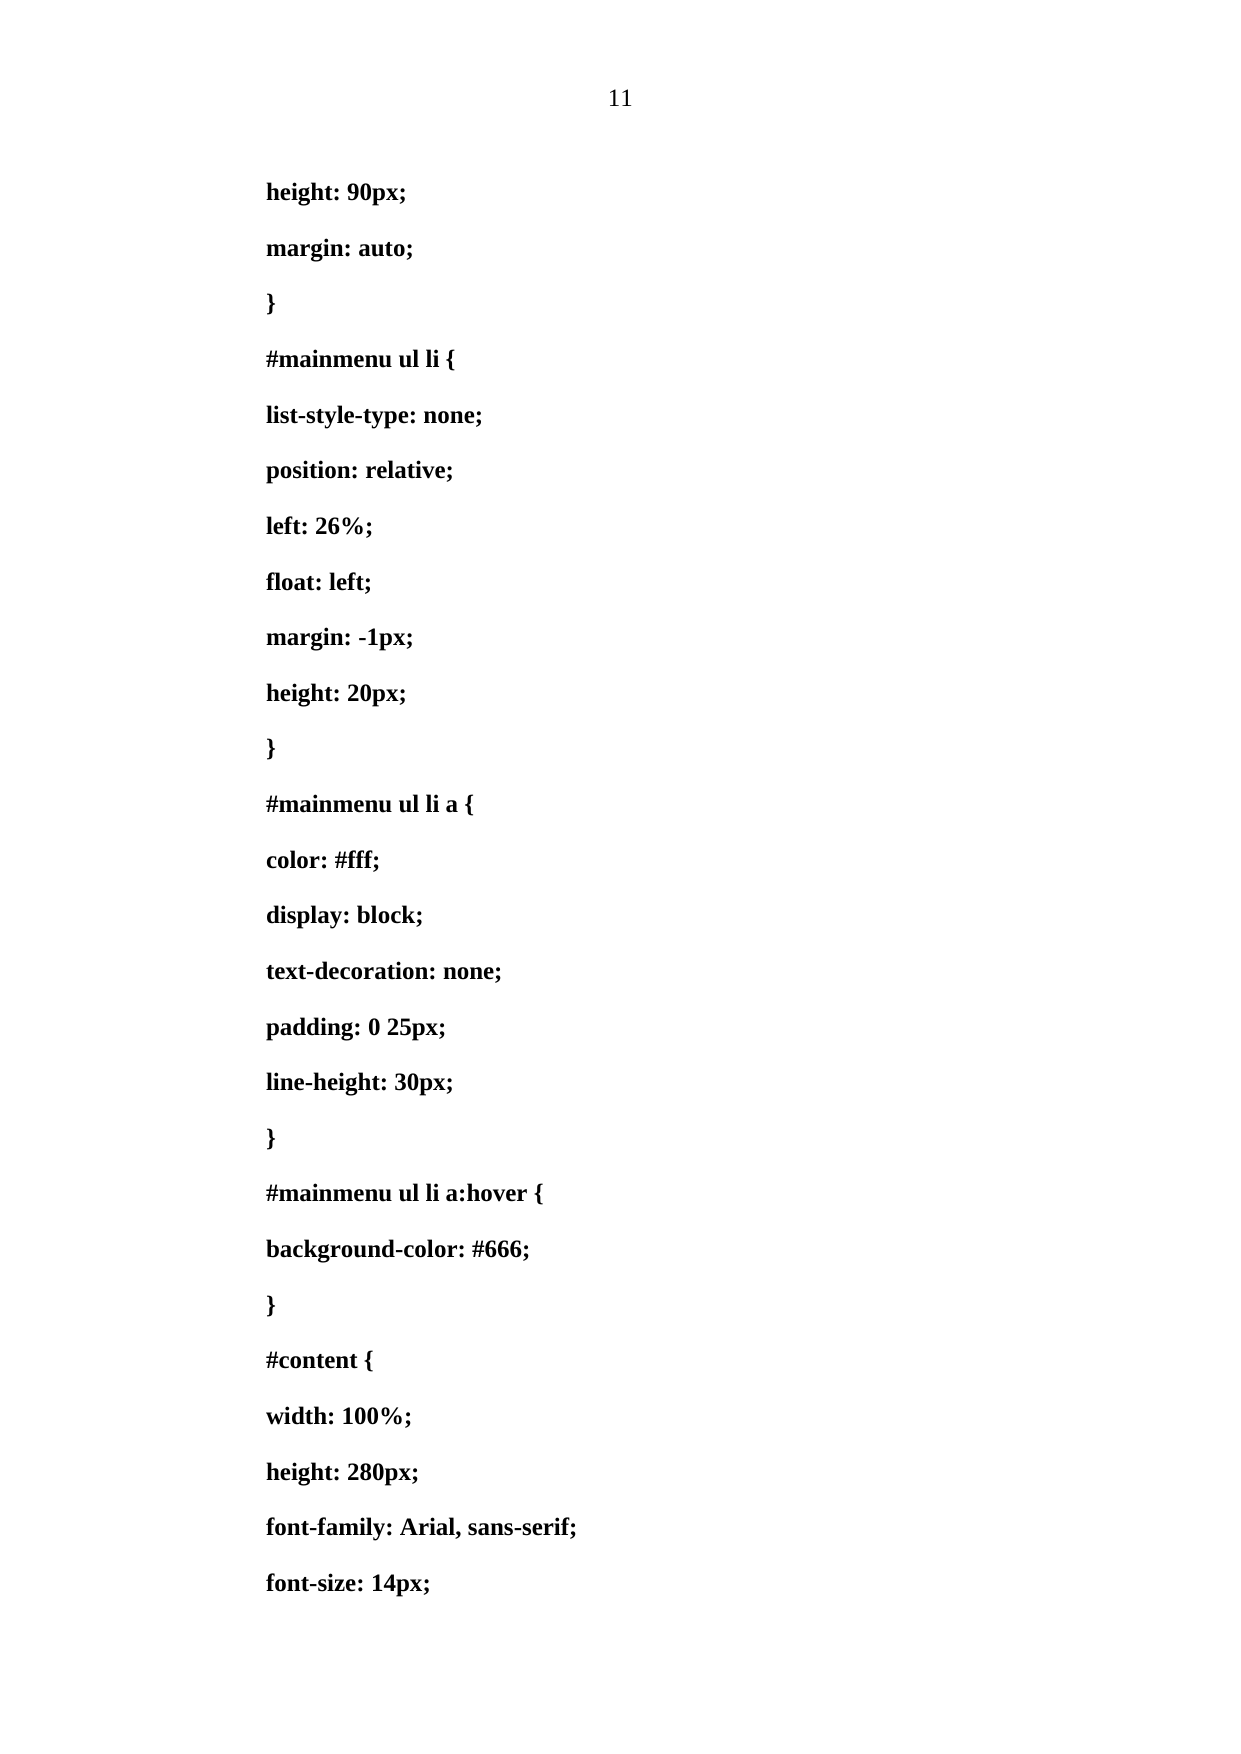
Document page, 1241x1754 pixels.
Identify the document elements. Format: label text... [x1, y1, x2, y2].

list margin: auto; [266, 233, 1092, 262]
list height: 90px; [266, 177, 1092, 206]
list } [266, 288, 1092, 317]
list } [266, 1123, 1092, 1152]
list color: #fff; [266, 845, 1092, 873]
list #mainmenu ul li { [266, 344, 1092, 373]
list #mainmenu ul li a:hover { [266, 1178, 1092, 1207]
list height: 20px; [266, 678, 1092, 707]
list padding: 0 25px; [266, 1012, 1092, 1040]
list #mainmenu ul li a { [266, 789, 1092, 818]
list text-decoration: none; [266, 956, 1092, 985]
list float: left; [266, 567, 1092, 595]
list display: block; [266, 900, 1092, 929]
list } [266, 733, 1092, 762]
list } [266, 1290, 1092, 1318]
list list-style-type: none; [266, 400, 1092, 428]
list left: 26%; [266, 511, 1092, 540]
list height: 280px; [266, 1457, 1092, 1485]
list position: relative; [266, 455, 1092, 484]
list width: 100%; [266, 1401, 1092, 1430]
list font-size: 14px; [266, 1568, 1092, 1597]
list margin: -1px; [266, 622, 1092, 651]
list line-height: 30px; [266, 1067, 1092, 1096]
list font-family: Arial, sans-serif; [266, 1512, 1092, 1541]
list #content { [266, 1345, 1092, 1374]
list background-color: #666; [266, 1234, 1092, 1263]
